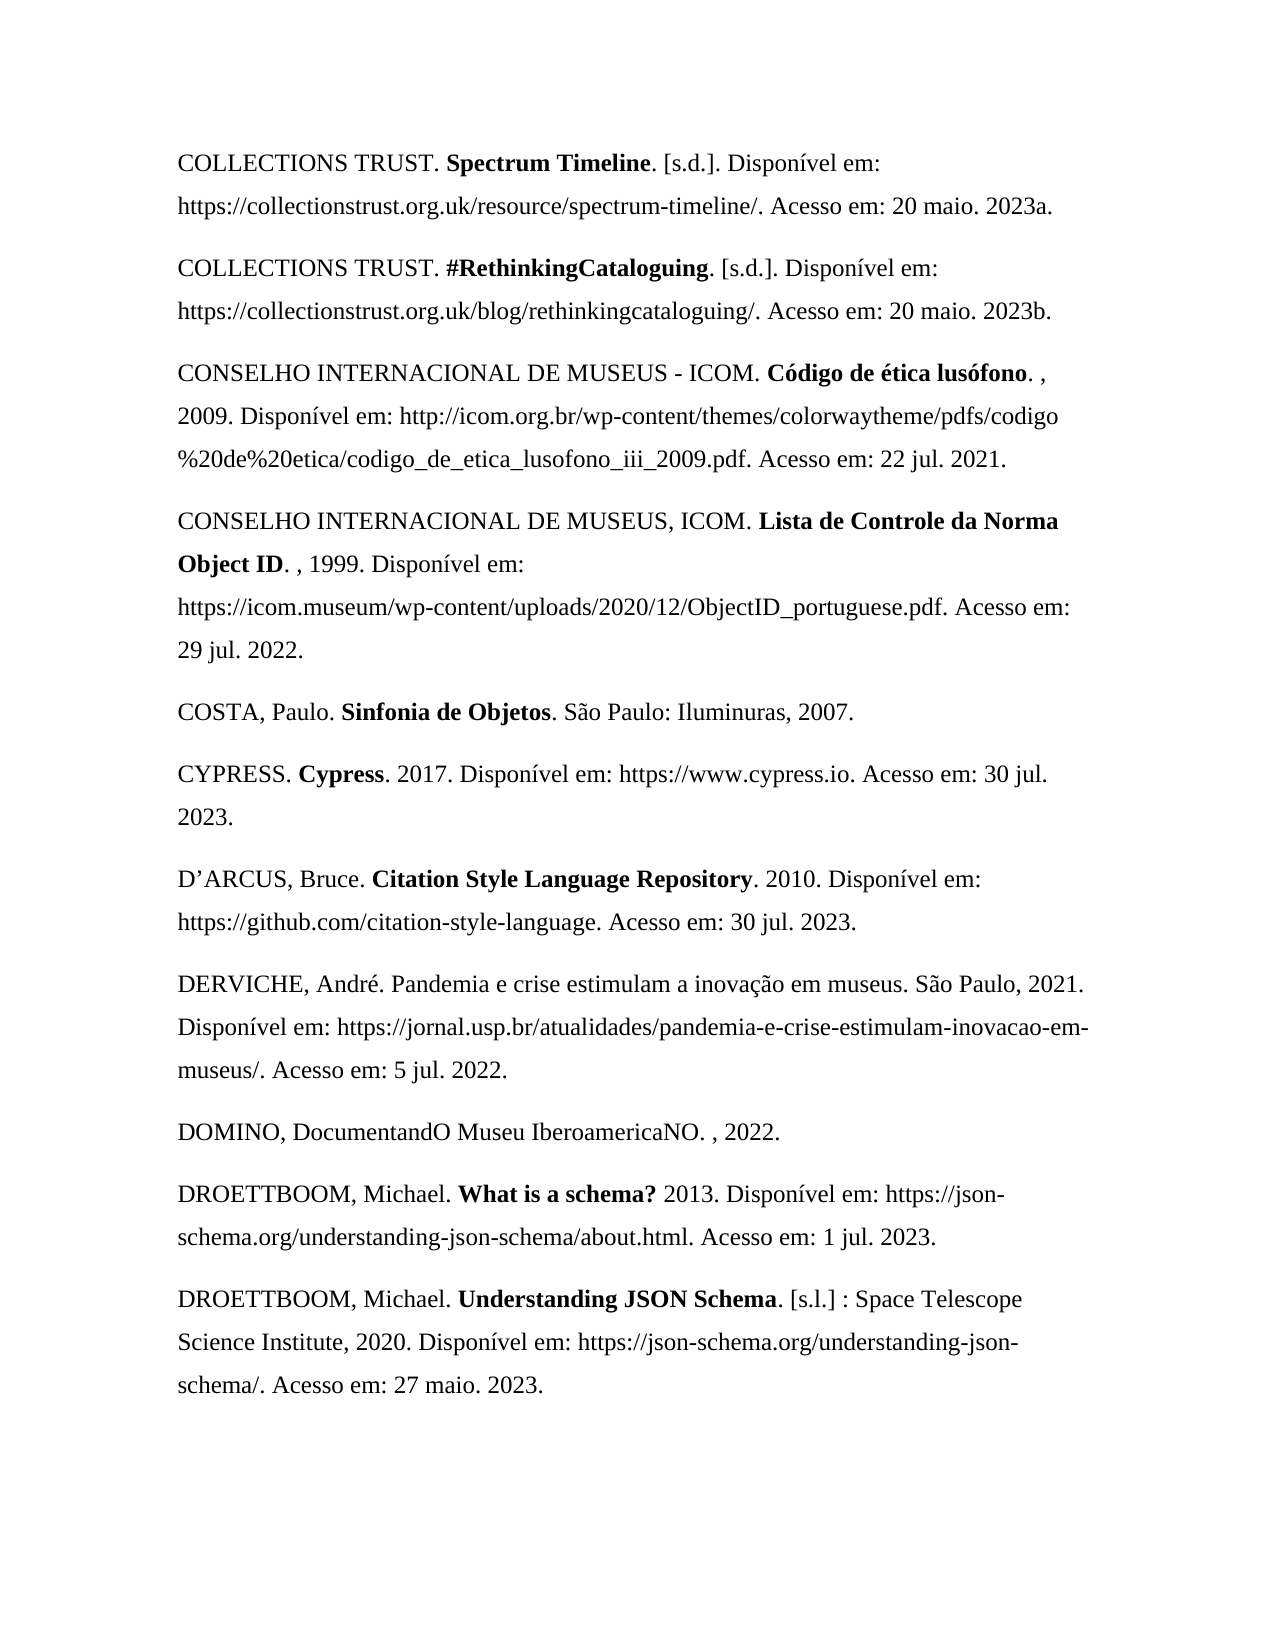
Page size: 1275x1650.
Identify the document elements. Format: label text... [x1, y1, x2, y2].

text DOMINO, DocumentandO Museu IberoamericaNO. , 2022. [177, 1117, 1098, 1146]
text CONSELHO INTERNACIONAL DE MUSEUS, ICOM. Lista de Controle da Norma Object ID. , 1999. Disponível em: https://icom.museum/wp-content/uploads/2020/12/ObjectID_portuguese.pdf. Acesso em: 29 jul. 2022. [177, 506, 1098, 664]
text CONSELHO INTERNACIONAL DE MUSEUS - ICOM. Código de ética lusófono. , 2009. Disponível em: http://icom.org.br/wp-content/themes/colorwaytheme/pdfs/codigo%20de%20etica/codigo_de_etica_lusofono_iii_2009.pdf. Acesso em: 22 jul. 2021. [177, 358, 1098, 473]
text CYPRESS. Cypress. 2017. Disponível em: https://www.cypress.io. Acesso em: 30 jul. 2023. [177, 759, 1098, 831]
text DERVICHE, André. Pandemia e crise estimulam a inovação em museus. São Paulo, 2021. Disponível em: https://jornal.usp.br/atualidades/pandemia-e-crise-estimulam-inovacao-em-museus/. Acesso em: 5 jul. 2022. [177, 969, 1098, 1084]
text DROETTBOOM, Michael. What is a schema? 2013. Disponível em: https://json-schema.org/understanding-json-schema/about.html. Acesso em: 1 jul. 2023. [177, 1179, 1098, 1251]
text COLLECTIONS TRUST. #RethinkingCataloguing. [s.d.]. Disponível em: https://collectionstrust.org.uk/blog/rethinkingcataloguing/. Acesso em: 20 maio. 2023b. [177, 253, 1098, 324]
text D’ARCUS, Bruce. Citation Style Language Repository. 2010. Disponível em: https://github.com/citation-style-language. Acesso em: 30 jul. 2023. [177, 864, 1098, 936]
text COLLECTIONS TRUST. Spectrum Timeline. [s.d.]. Disponível em: https://collectionstrust.org.uk/resource/spectrum-timeline/. Acesso em: 20 maio. 2023a. [177, 148, 1098, 219]
text DROETTBOOM, Michael. Understanding JSON Schema. [s.l.] : Space Telescope Science Institute, 2020. Disponível em: https://json-schema.org/understanding-json-schema/. Acesso em: 27 maio. 2023. [177, 1284, 1098, 1399]
text COSTA, Paulo. Sinfonia de Objetos. São Paulo: Iluminuras, 2007. [177, 697, 1098, 726]
